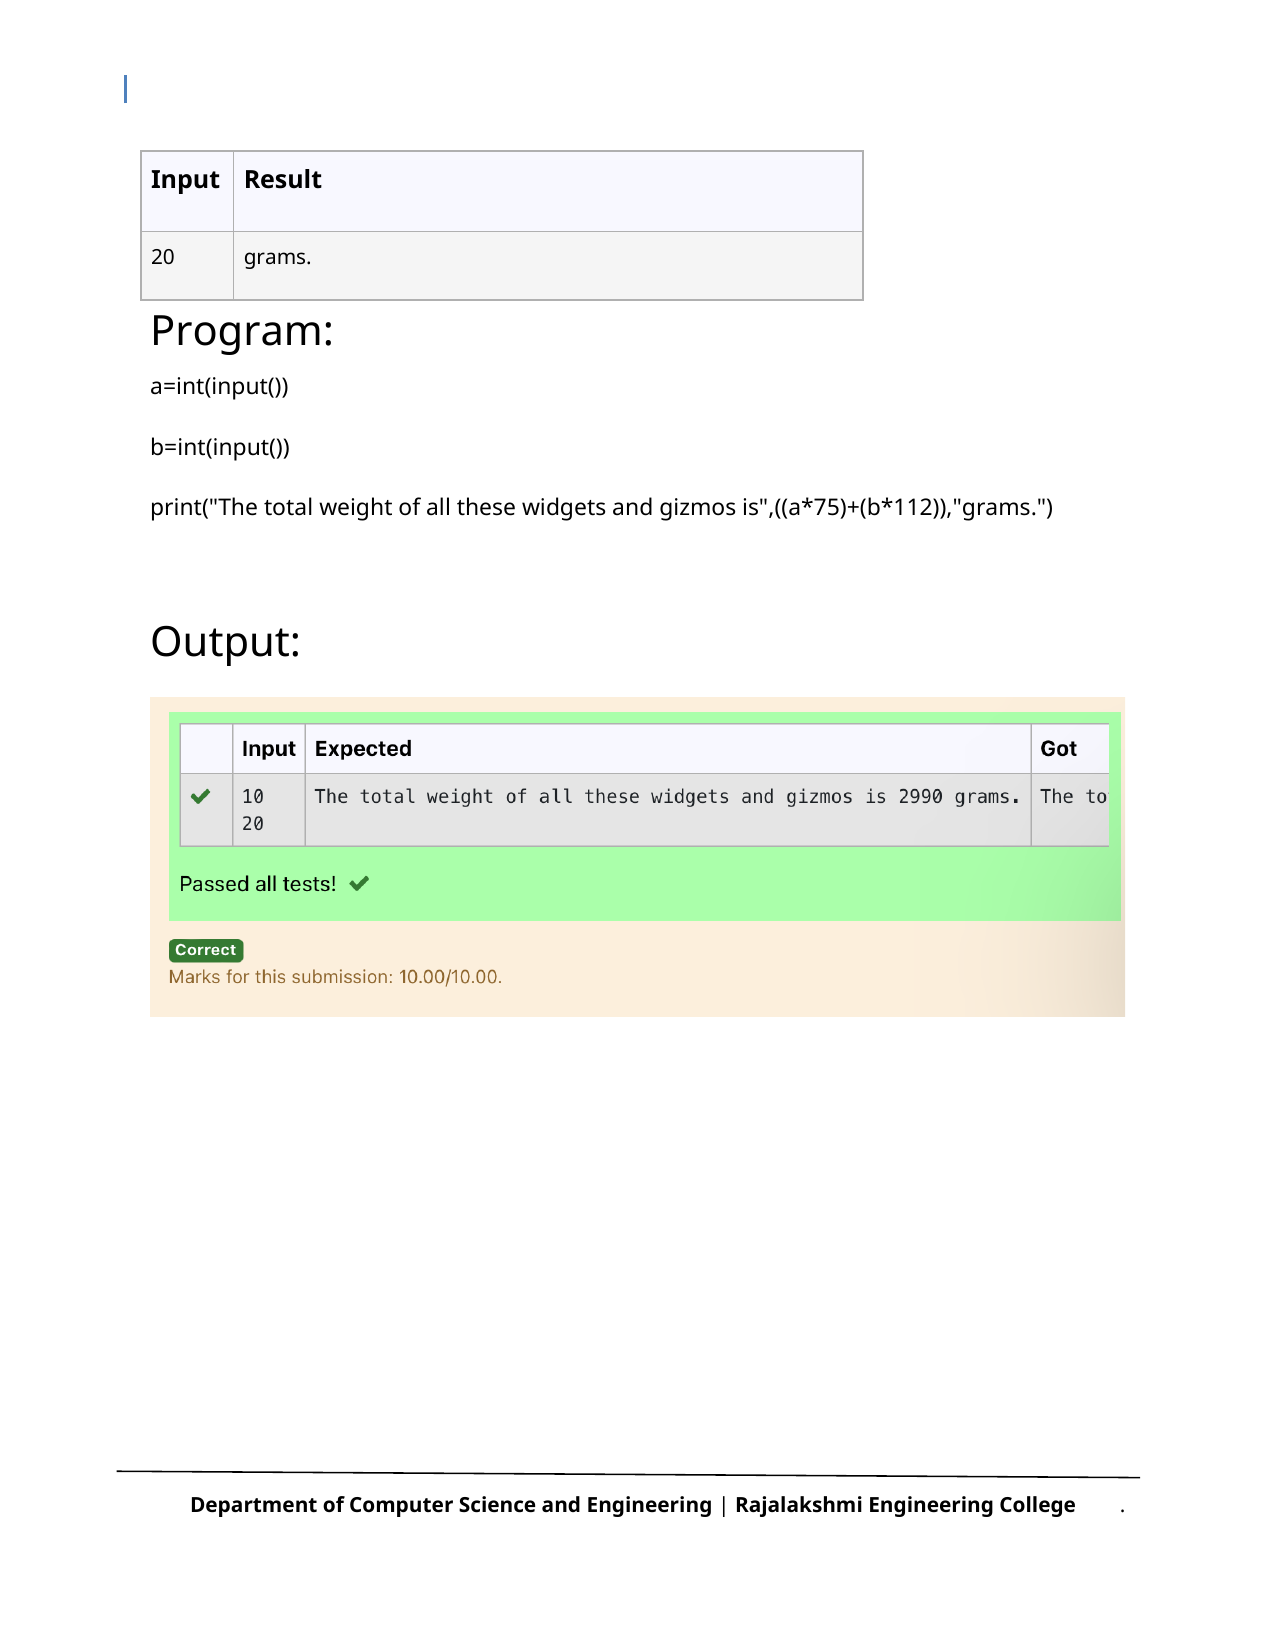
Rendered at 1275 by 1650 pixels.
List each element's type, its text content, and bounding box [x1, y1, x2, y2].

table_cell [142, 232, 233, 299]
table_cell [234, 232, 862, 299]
text print("The total weight of all these widgets and gizmos is",((a*75)+(b*112)),"grams.") [150, 491, 1125, 522]
text Program: [150, 301, 1125, 358]
text Output: [150, 612, 1125, 669]
picture [150, 697, 1125, 1017]
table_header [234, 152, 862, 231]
text b=int(input()) [150, 431, 1125, 462]
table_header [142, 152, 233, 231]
text a=int(input()) [150, 370, 1125, 401]
